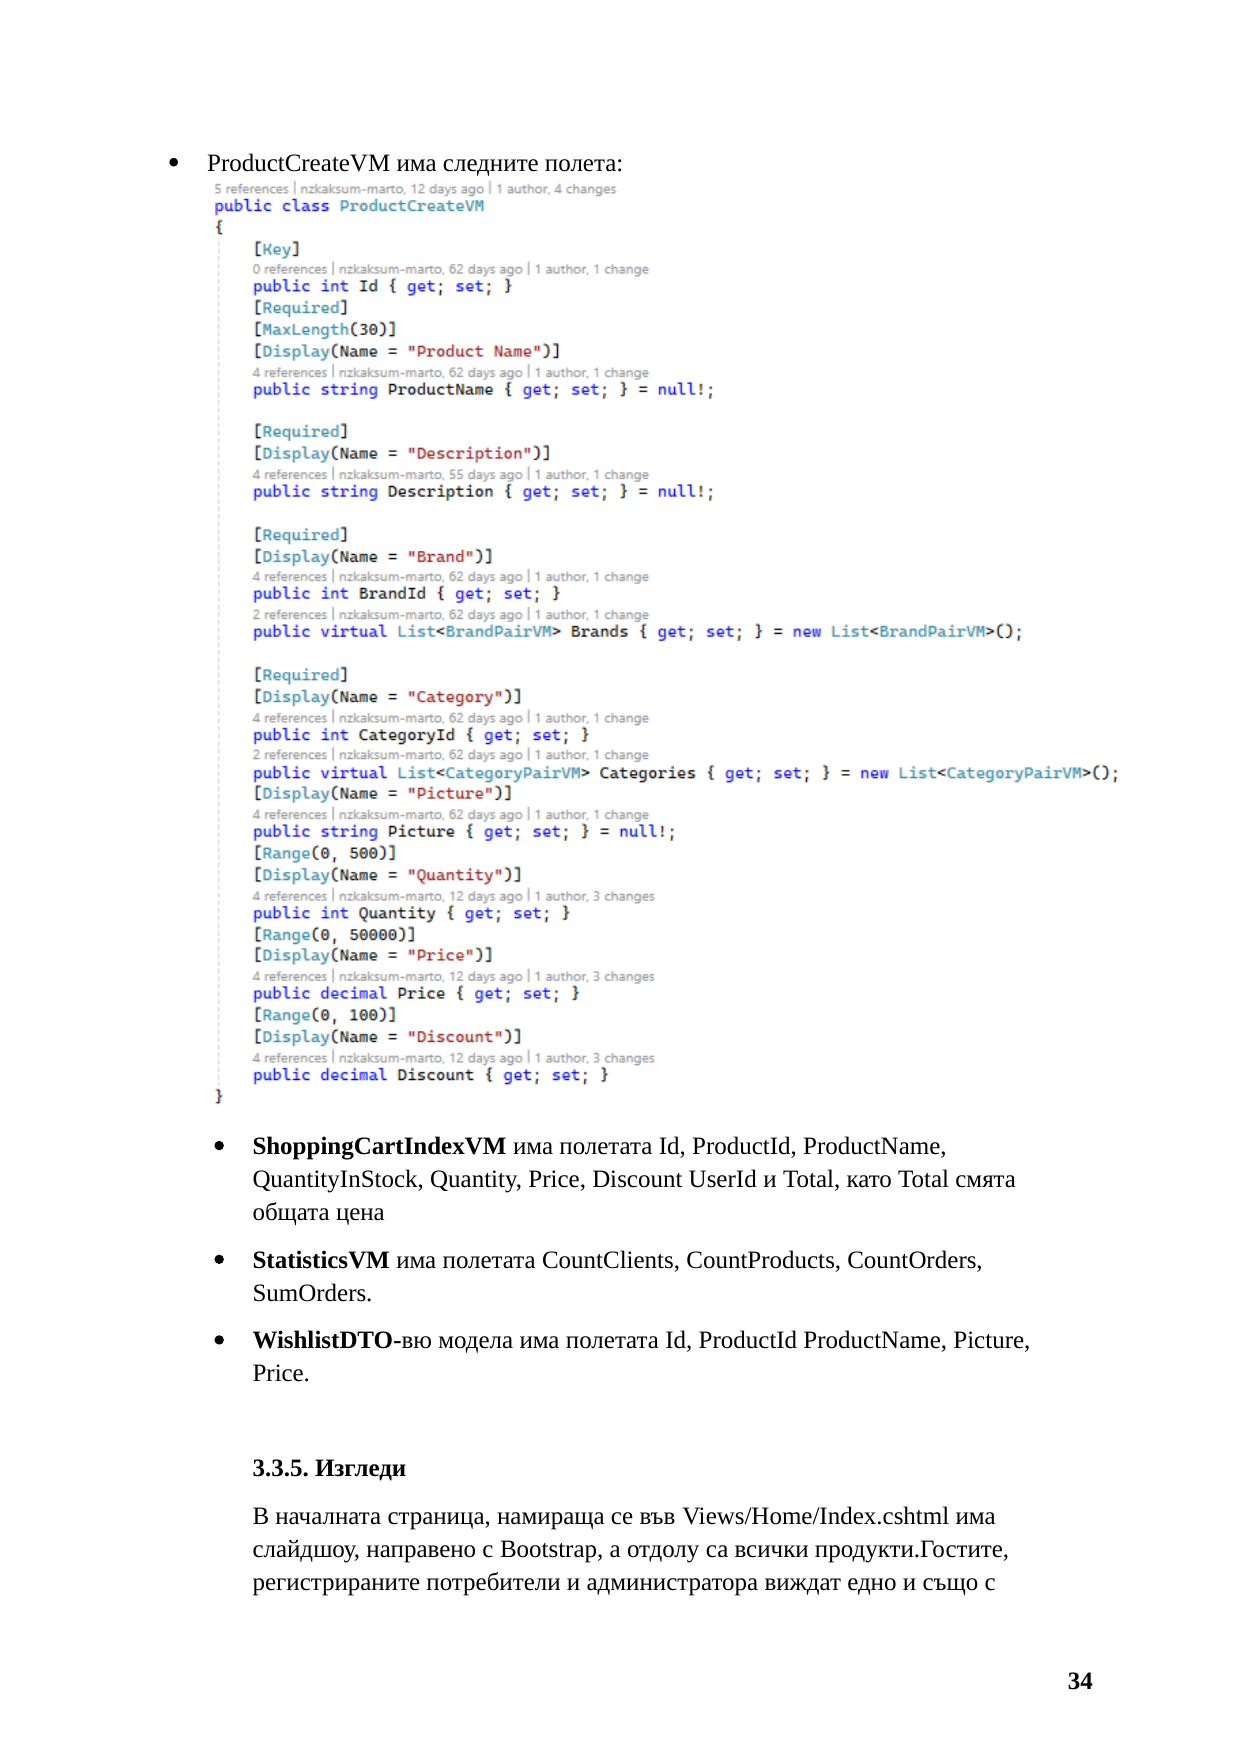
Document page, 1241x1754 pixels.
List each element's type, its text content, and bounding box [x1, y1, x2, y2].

list StatisticsVM има полетата CountClients, CountProducts, CountOrders, SumOrders. [215, 1245, 1092, 1306]
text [252, 1501, 1092, 1596]
picture [206, 180, 1123, 1113]
text 3.3.5. Изгледи [252, 1453, 1092, 1482]
list ShoppingCartIndexVM има полетата Id, ProductId, ProductName, QuantityInStock, Quantity, Price, Discount UserId и Total, като Total смята общата цена [215, 1131, 1092, 1226]
list WishlistDTO-вю модела има полетата Id, ProductId ProductName, Picture, Price. [215, 1325, 1092, 1387]
